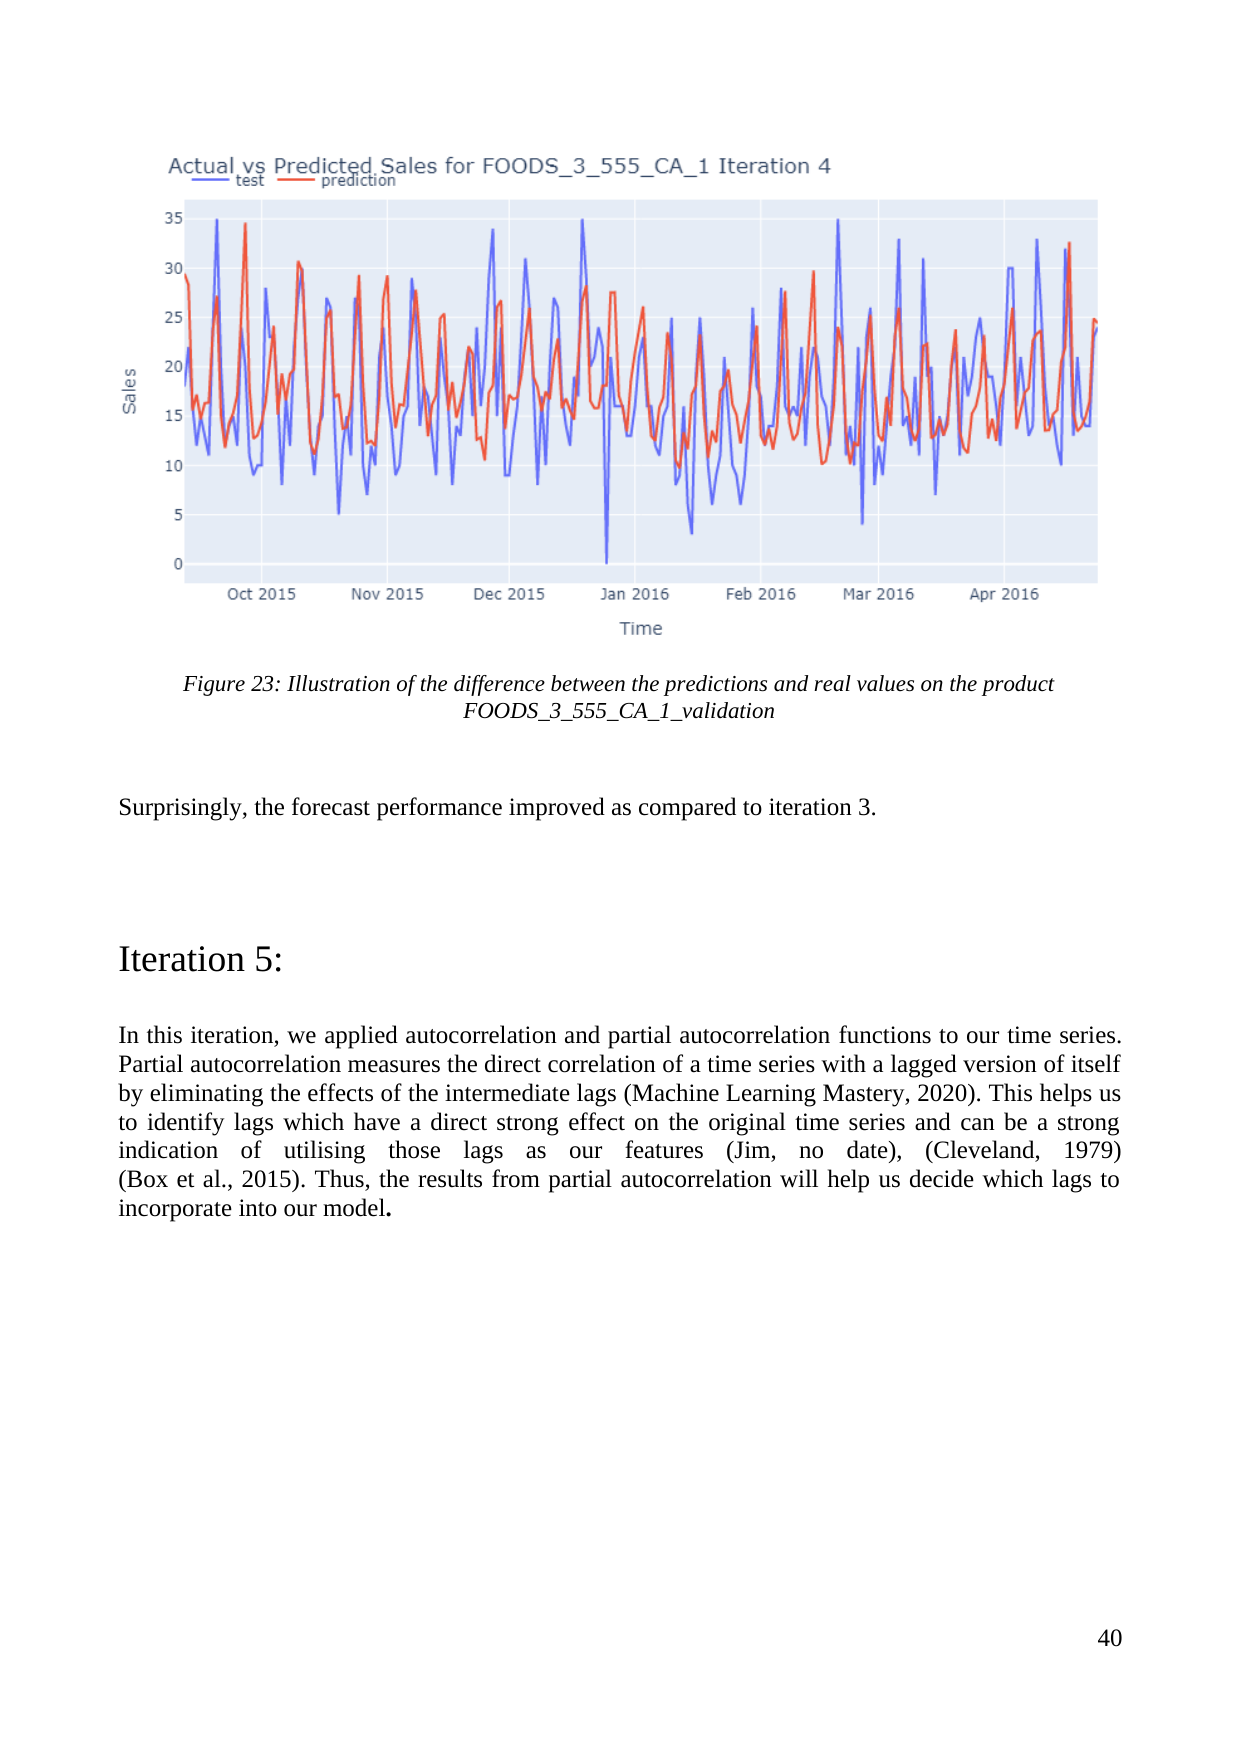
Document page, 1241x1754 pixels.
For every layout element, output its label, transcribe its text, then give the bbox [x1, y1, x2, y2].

picture [118, 147, 1123, 650]
text Surprisingly, the forecast performance improved as compared to iteration 3. [118, 792, 1122, 821]
subtitle Iteration 5: [118, 937, 1122, 980]
text Figure 23: Illustration of the difference between the predictions and real values on the product FOODS_3_555_CA_1_validation [118, 671, 1122, 723]
text In this iteration, we applied autocorrelation and partial autocorrelation functions to our time series. Partial autocorrelation measures the direct correlation of a time series with a lagged version of itself by eliminating the effects of the intermediate lags (Machine Learning Mastery, 2020). This helps us to identify lags which have a direct strong effect on the original time series and can be a strong indication of utilising those lags as our features (Jim, no date), (Cleveland, 1979) (Box et al., 2015). Thus, the results from partial autocorrelation will help us decide which lags to incorporate into our model. [118, 1020, 1122, 1222]
